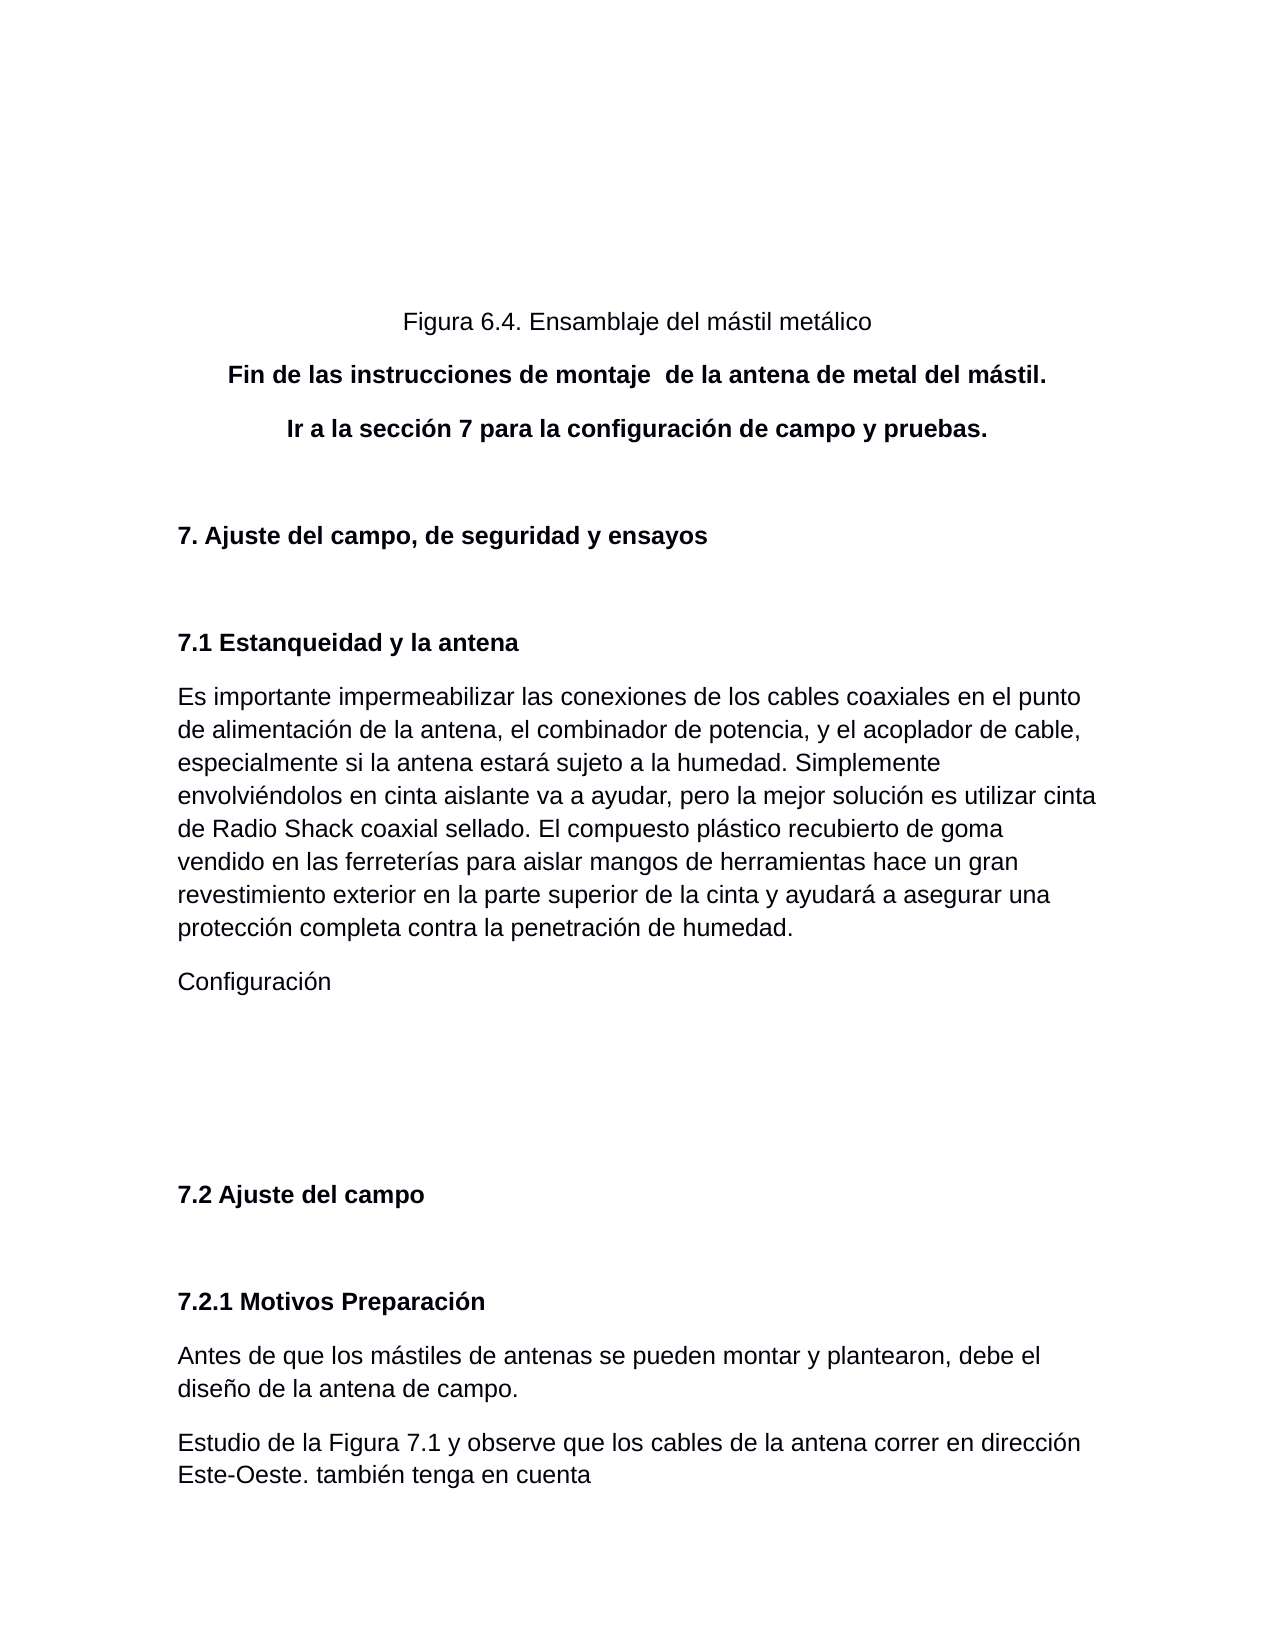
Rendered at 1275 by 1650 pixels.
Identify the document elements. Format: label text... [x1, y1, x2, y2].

text 7.1 Estanqueidad y la antena [177, 628, 1098, 657]
text 7. Ajuste del campo, de seguridad y ensayos [177, 521, 1098, 550]
text Ir a la sección 7 para la configuración de campo y pruebas. [177, 414, 1098, 443]
text 7.2 Ajuste del campo [177, 1180, 1098, 1209]
text Estudio de la Figura 7.1 y observe que los cables de la antena correr en dirección Este-Oeste. también tenga en cuenta [177, 1427, 1098, 1489]
text Figura 6.4. Ensamblaje del mástil metálico [177, 307, 1098, 335]
text 7.2.1 Motivos Preparación [177, 1287, 1098, 1316]
text Es importante impermeabilizar las conexiones de los cables coaxiales en el punto de alimentación de la antena, el combinador de potencia, y el acoplador de cable, especialmente si la antena estará sujeto a la humedad. Simplemente envolviéndolos en cinta aislante va a ayudar, pero la mejor solución es utilizar cinta de Radio Shack coaxial sellado. El compuesto plástico recubierto de goma vendido en las ferreterías para aislar mangos de herramientas hace un gran revestimiento exterior en la parte superior de la cinta y ayudará a asegurar una protección completa contra la penetración de humedad. [177, 682, 1098, 942]
text Fin de las instrucciones de montaje de la antena de metal del mástil. [177, 361, 1098, 389]
text Configuración [177, 967, 1098, 996]
text Antes de que los mástiles de antenas se pueden montar y plantearon, debe el diseño de la antena de campo. [177, 1341, 1098, 1402]
